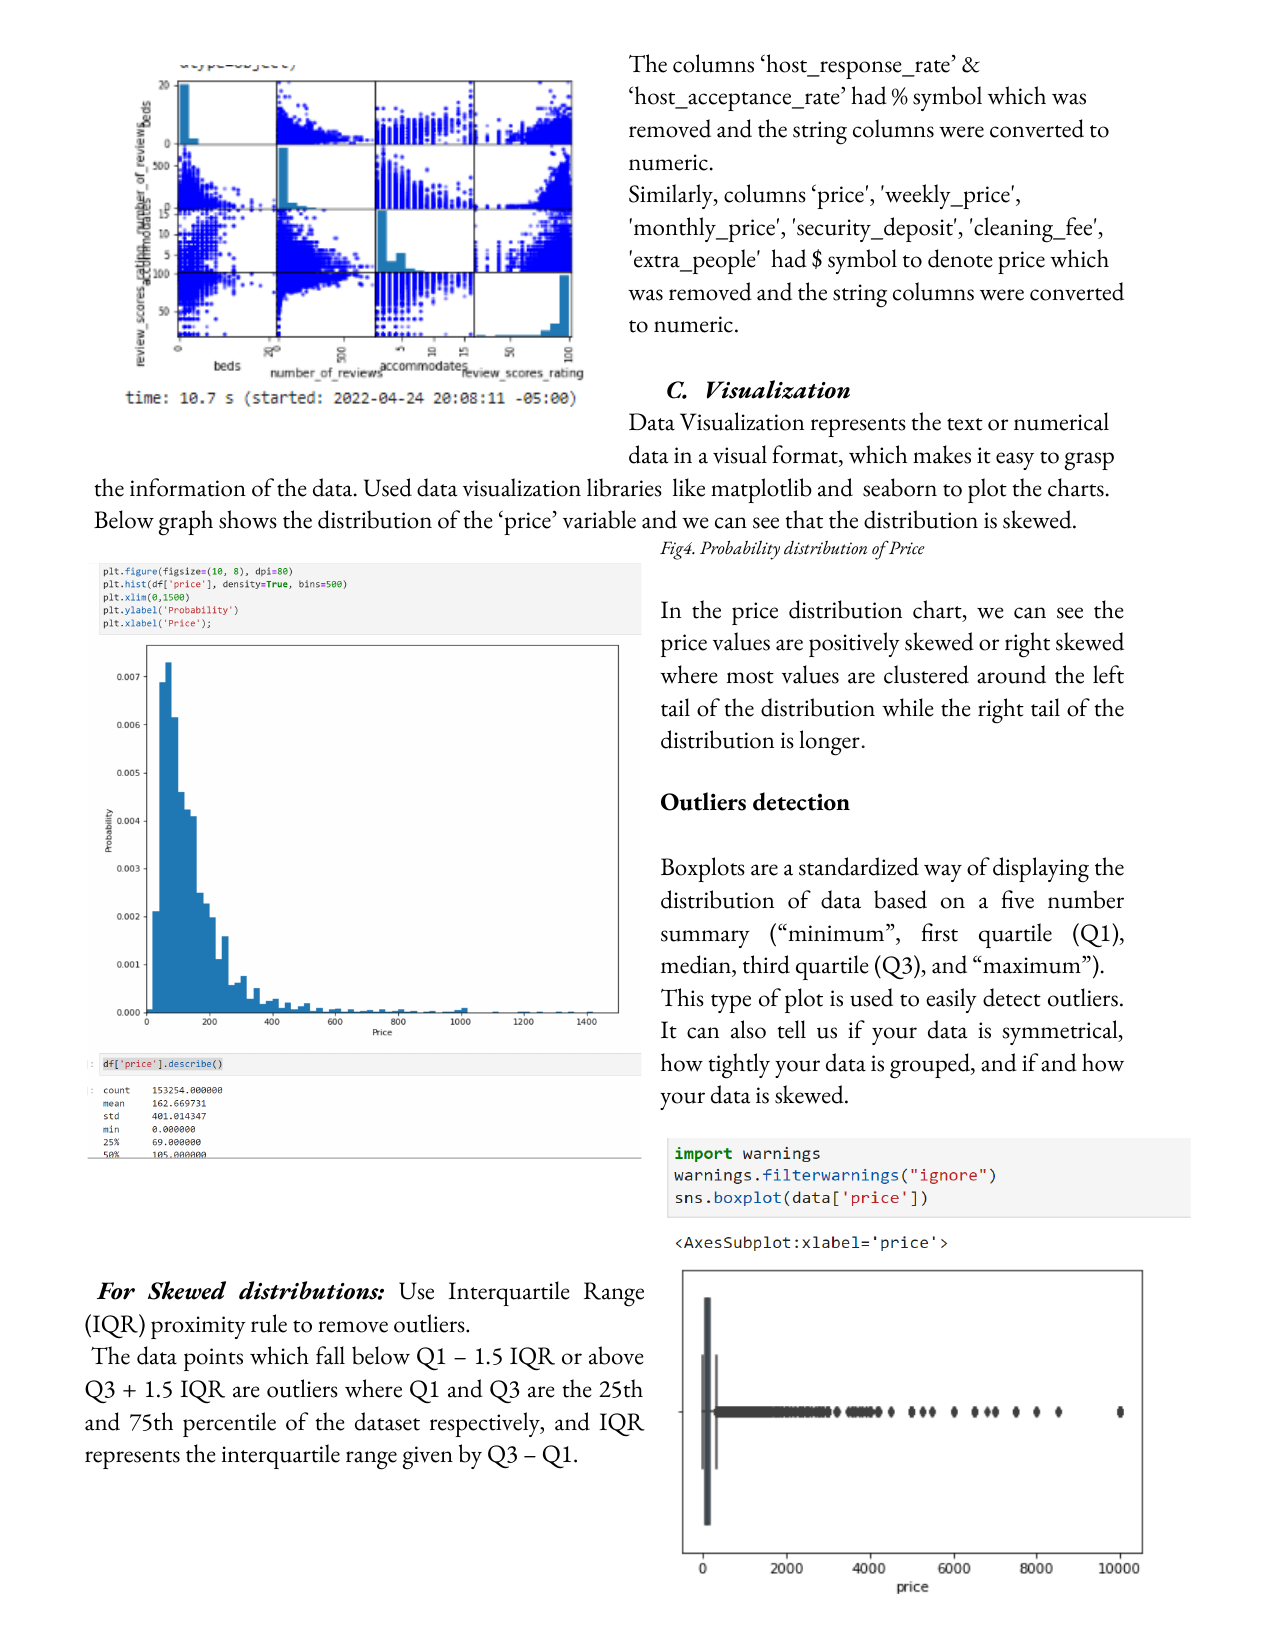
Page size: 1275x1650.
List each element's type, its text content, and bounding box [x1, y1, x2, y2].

text In the price distribution chart, we can see the price values are positively skewed or right skewed where most values are clustered around the left tail of the distribution while the right tail of the distribution is longer. [642, 593, 1125, 756]
picture [664, 1138, 1191, 1594]
text Data Visualization represents the text or numerical data in a visual format, which makes it easy to grasp the information of the data. Used data visualization libraries like matplotlib and seaborn to plot the charts. Below graph shows the distribution of the ‘price’ variable and we can see that the distribution is skewed. [94, 406, 1125, 536]
list Visualization [610, 373, 1125, 406]
text Fig4. Probability distribution of Price [84, 536, 1125, 560]
text The columns ‘host_response_rate’ & ‘host_acceptance_rate’ had % symbol which was removed and the string columns were converted to numeric. [94, 47, 1125, 177]
picture [87, 563, 642, 1159]
text This type of plot is used to easily detect outliers. It can also tell us if your data is symmetrical, how tightly your data is grouped, and if and how your data is skewed. [642, 981, 1125, 1111]
text The data points which fall below Q1 – 1.5 IQR or above Q3 + 1.5 IQR are outliers where Q1 and Q3 are the 25th and 75th percentile of the dataset respectively, and IQR represents the interquartile range given by Q3 – Q1. [84, 1339, 664, 1470]
text Boxplots are a standardized way of displaying the distribution of data based on a five number summary (“minimum”, first quartile (Q1), median, third quartile (Q3), and “maximum”). [642, 851, 1125, 981]
text Similarly, columns ‘price', 'weekly_price', 'monthly_price', 'security_deposit', 'cleaning_fee', 'extra_people' had $ symbol to denote price which was removed and the string columns were converted to numeric. [610, 177, 1125, 340]
text Outliers detection [642, 785, 1125, 818]
picture [96, 65, 610, 429]
text For Skewed distributions: Use Interquartile Range (IQR) proximity rule to remove outliers. [84, 1274, 664, 1339]
